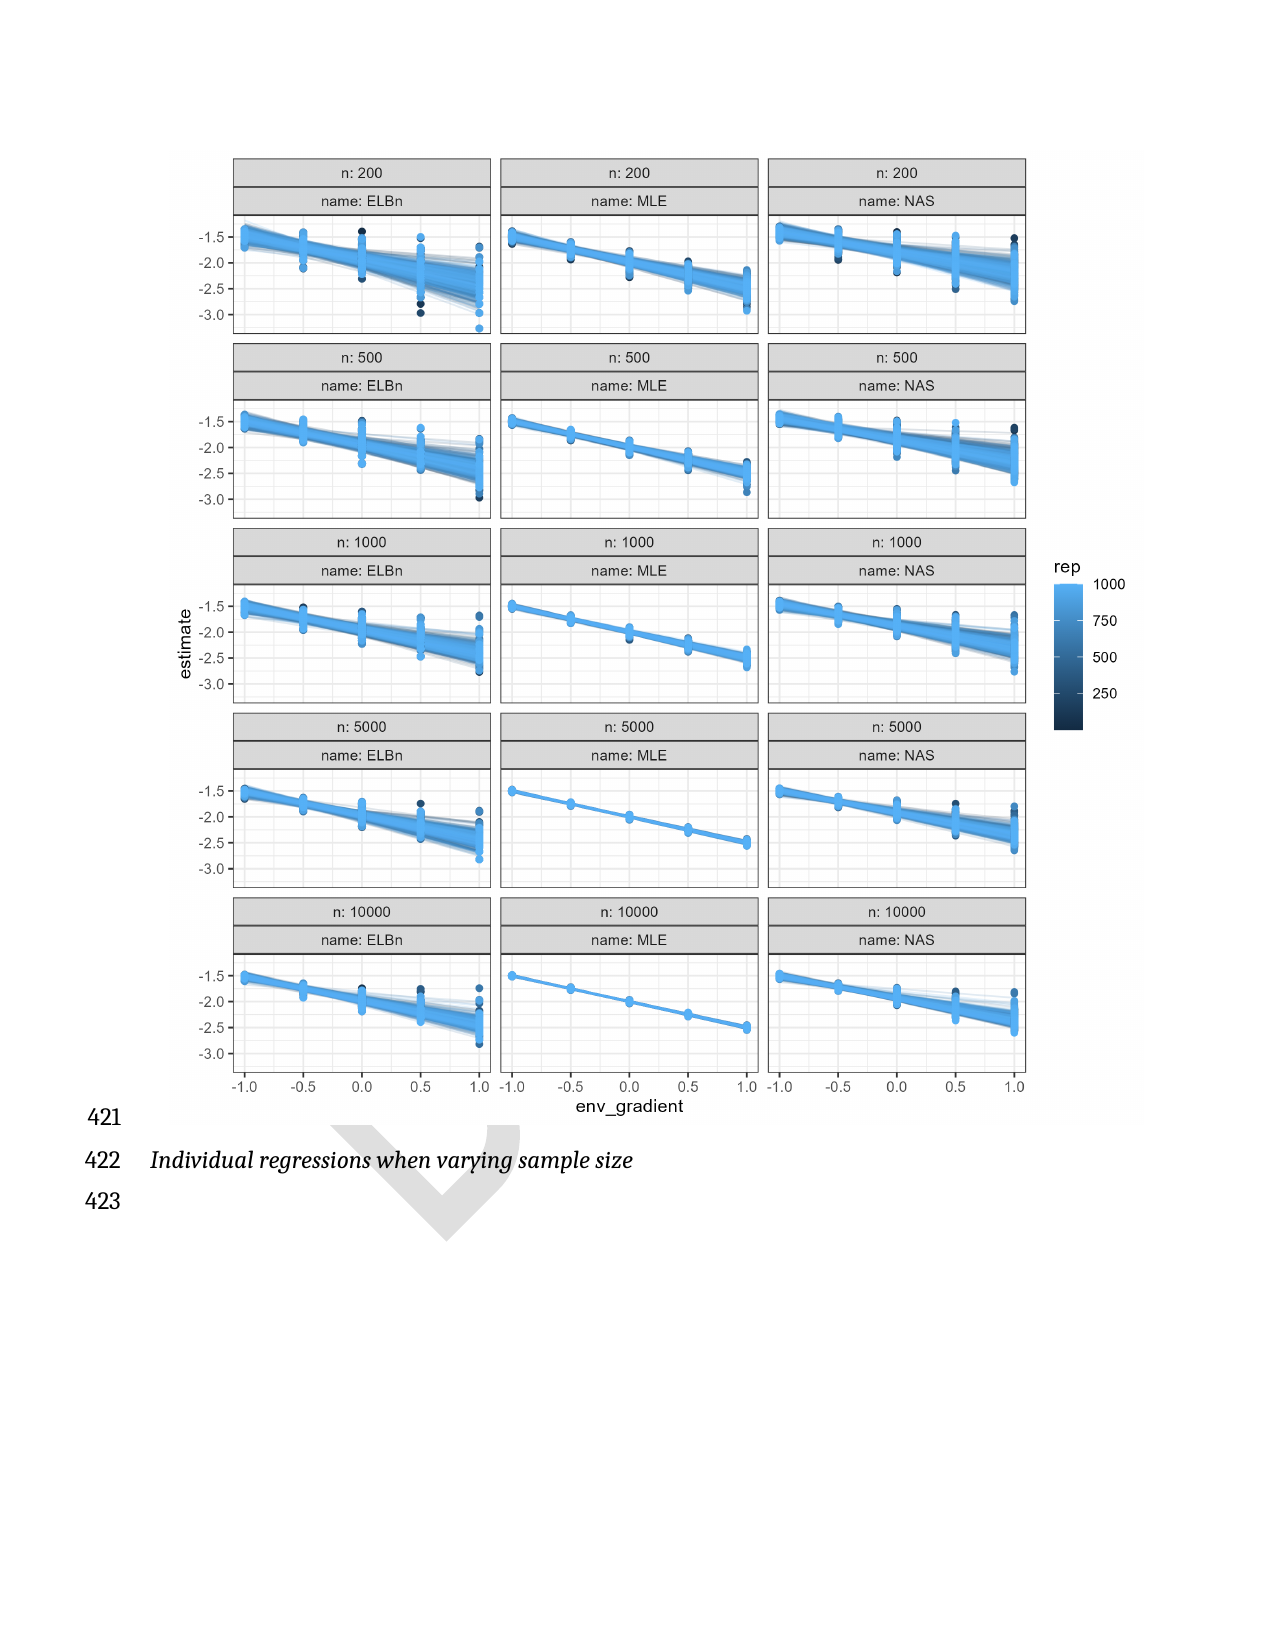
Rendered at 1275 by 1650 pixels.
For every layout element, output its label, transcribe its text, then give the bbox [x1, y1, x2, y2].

picture [168, 150, 1144, 1125]
text Individual regressions when varying sample size [150, 1146, 1125, 1174]
